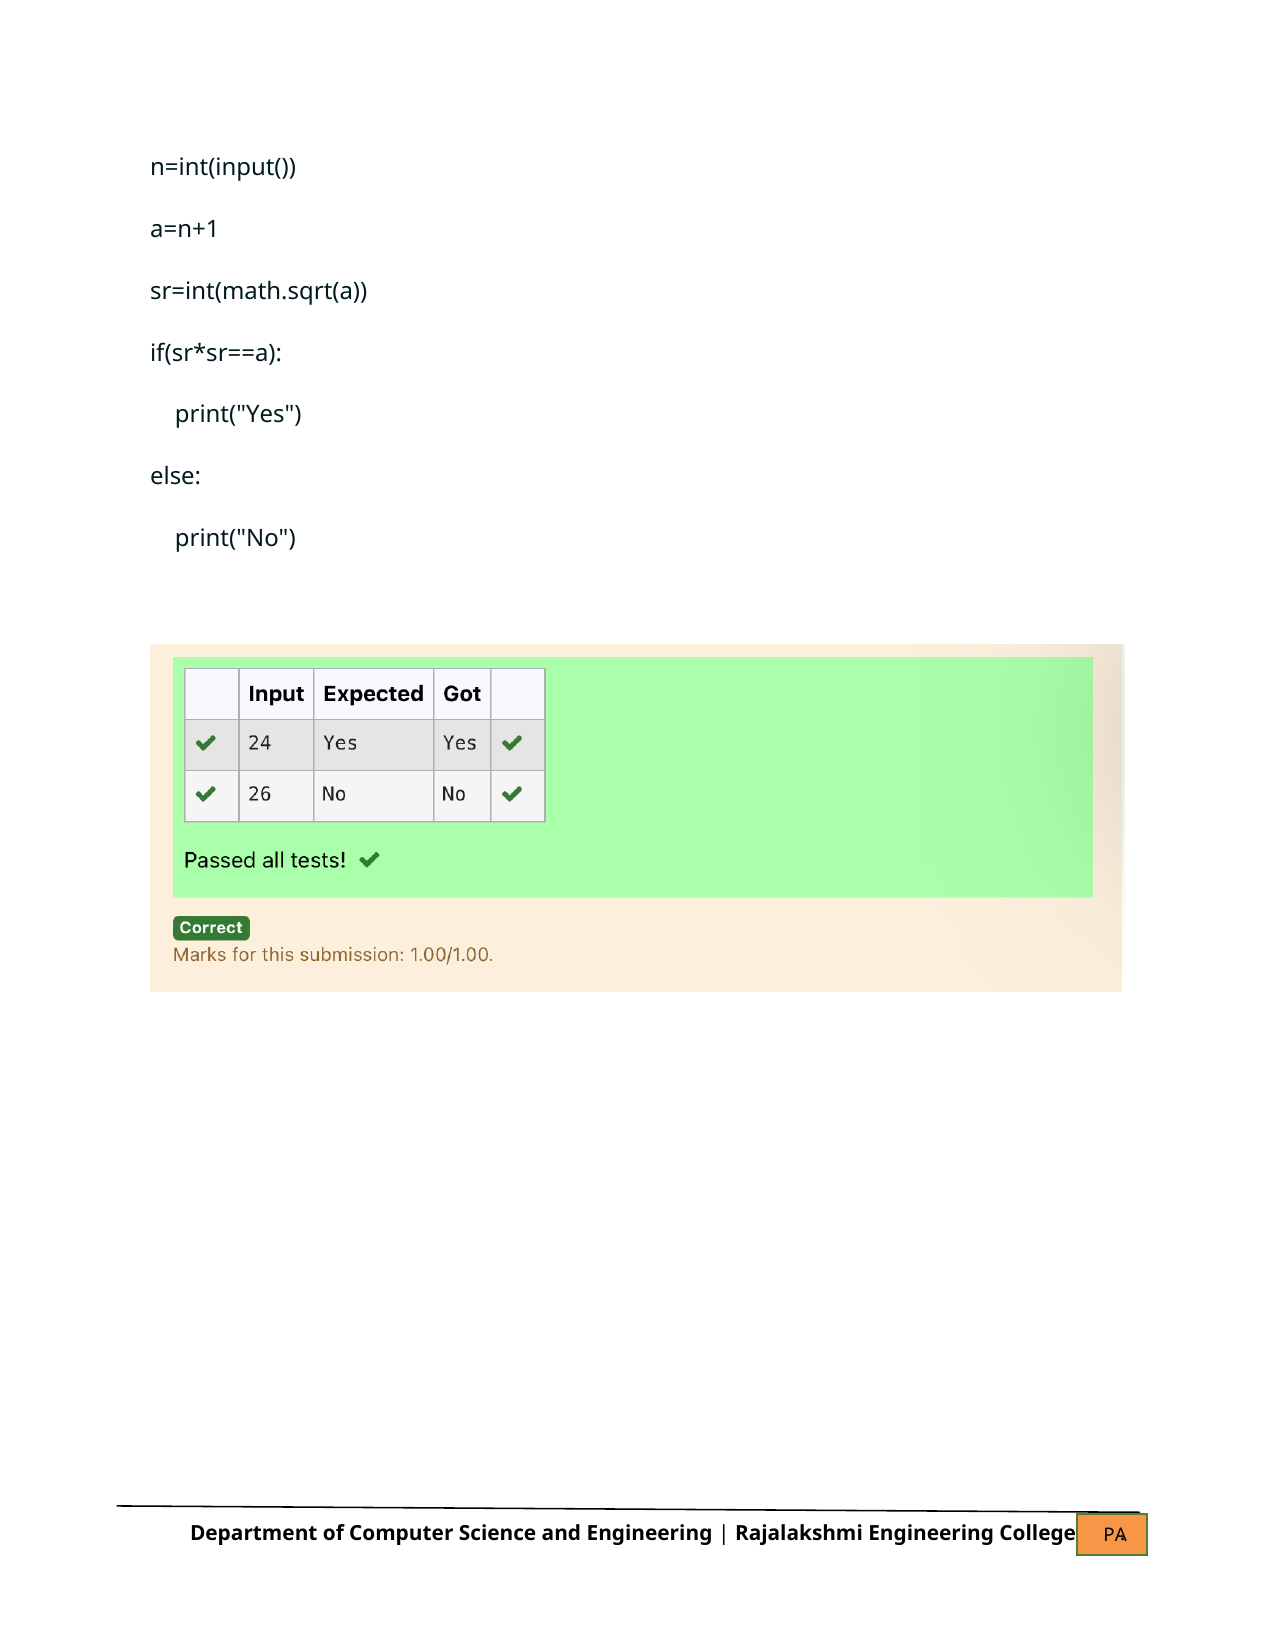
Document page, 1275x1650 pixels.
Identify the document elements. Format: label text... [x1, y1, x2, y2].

text n=int(input()) [150, 150, 1125, 183]
text a=n+1 [150, 212, 1125, 244]
text else: [150, 459, 1125, 491]
text print("No") [150, 521, 1125, 553]
text print("Yes") [150, 397, 1125, 430]
text sr=int(math.sqrt(a)) [150, 273, 1125, 306]
text if(sr*sr==a): [150, 335, 1125, 368]
picture [150, 644, 1125, 992]
